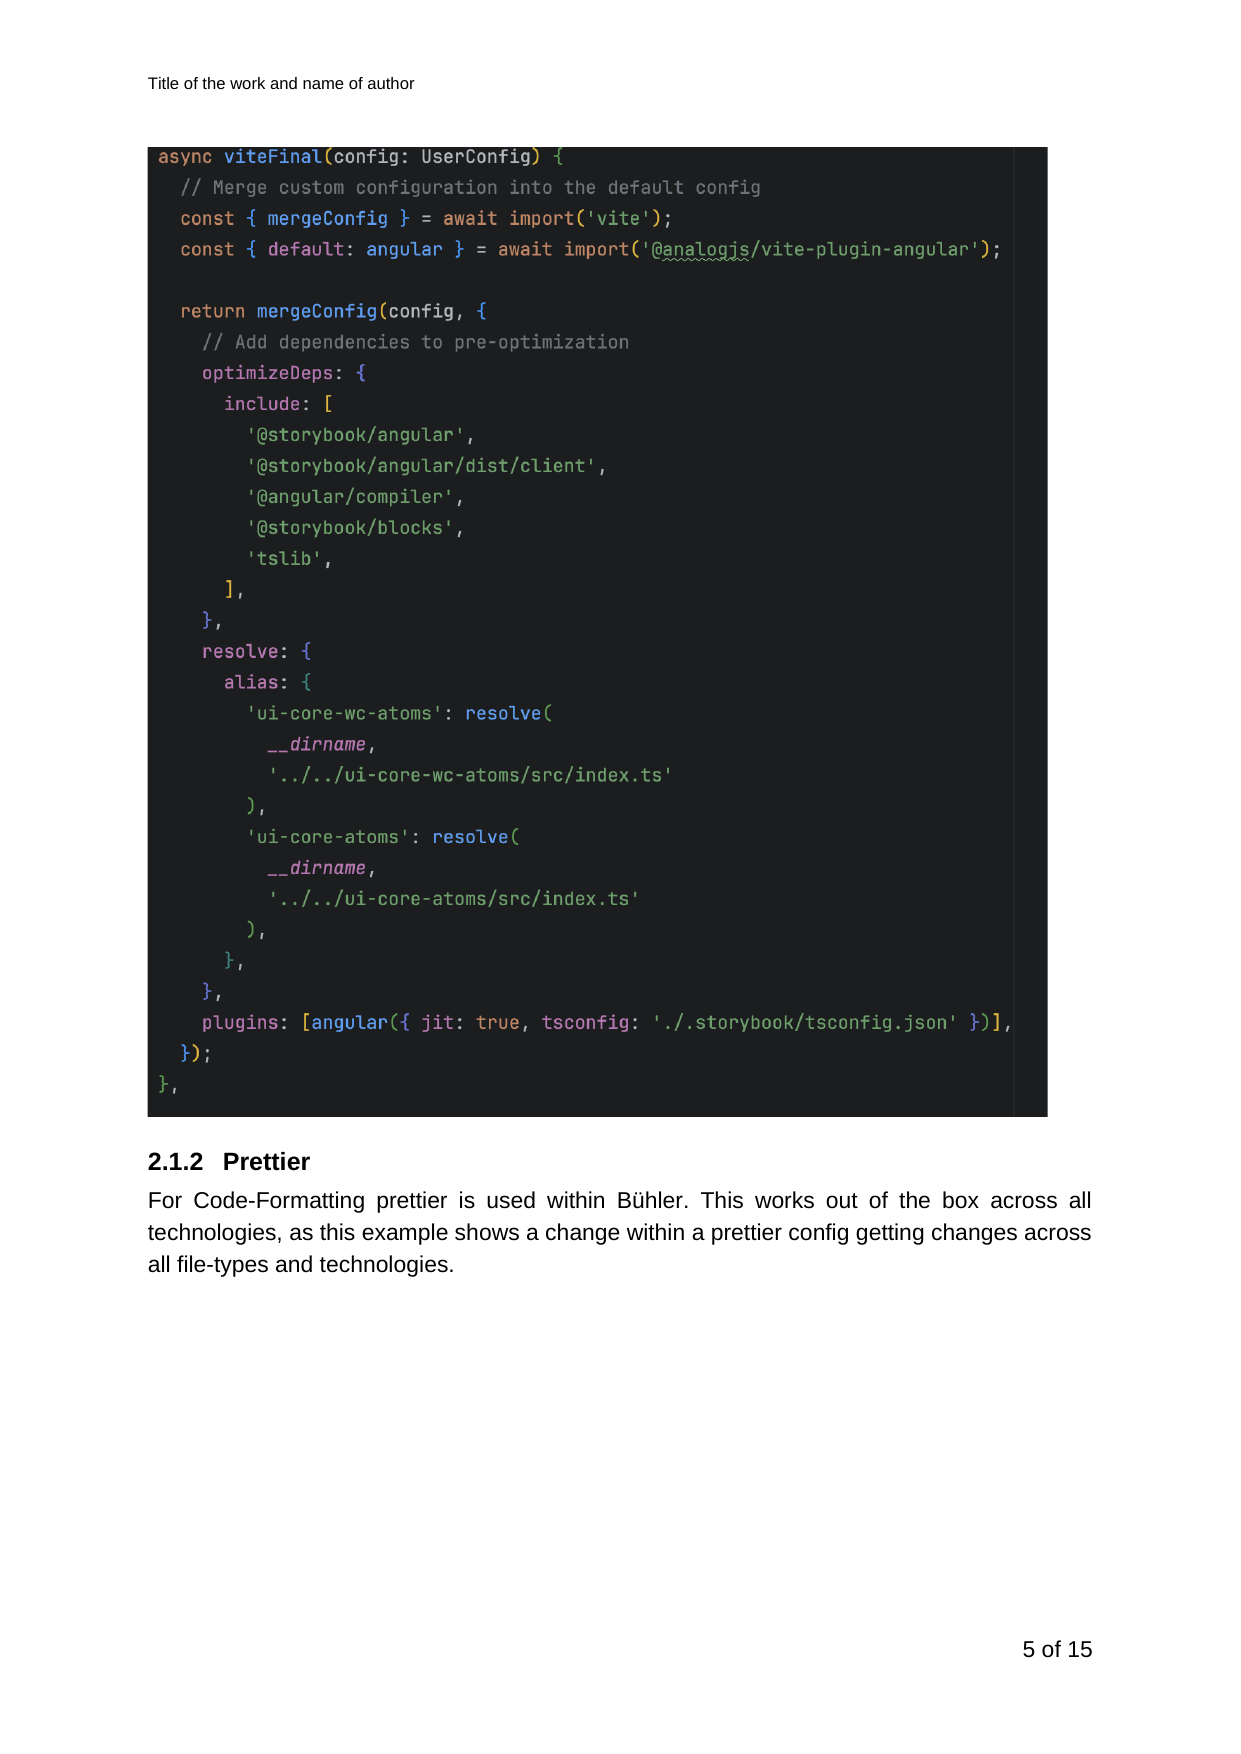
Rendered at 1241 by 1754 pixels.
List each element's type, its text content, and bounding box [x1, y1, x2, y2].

subtitle Prettier [148, 1147, 1092, 1175]
picture [147, 147, 1048, 1117]
text For Code-Formatting prettier is used within Bühler. This works out of the box across all technologies, as this example shows a change within a prettier config getting changes across all file-types and technologies. [148, 1187, 1092, 1277]
